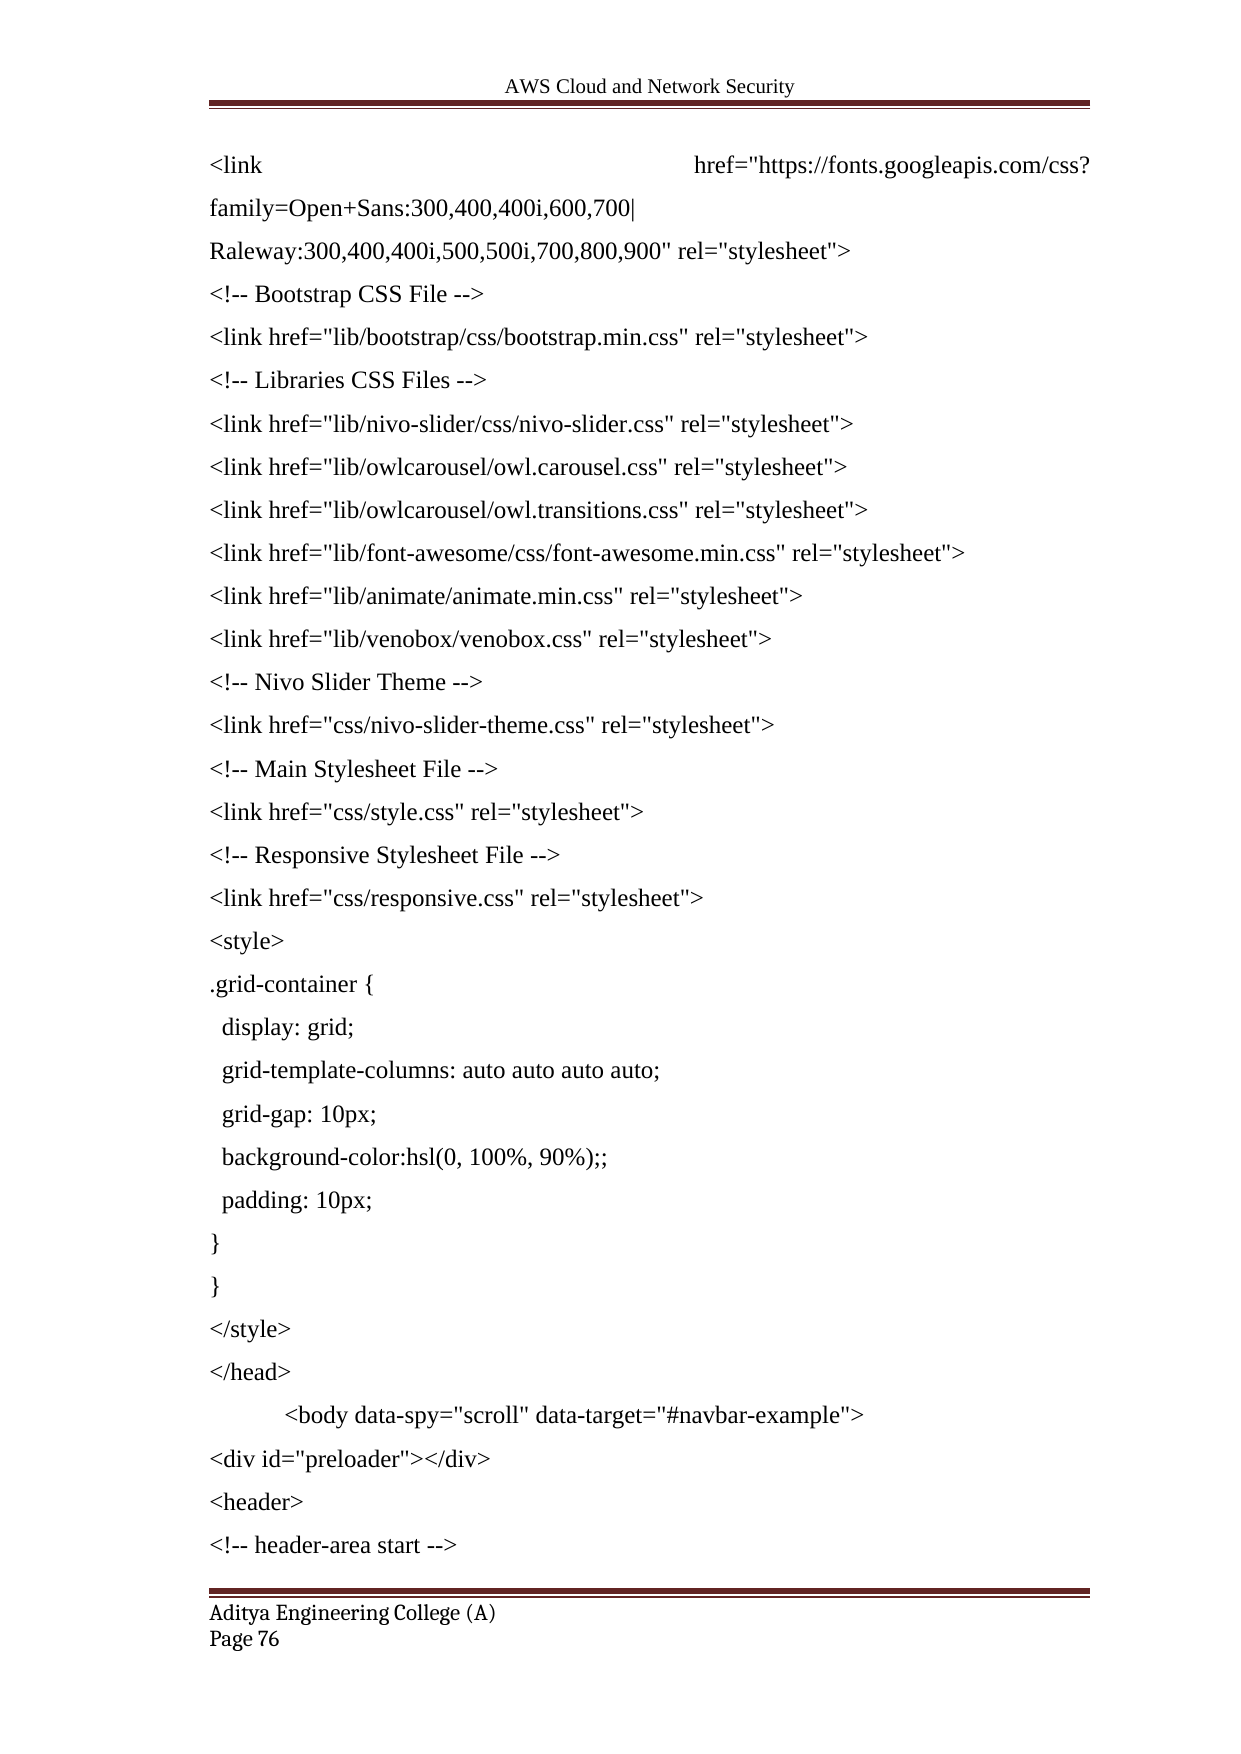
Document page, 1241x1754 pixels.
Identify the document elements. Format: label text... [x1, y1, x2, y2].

text <!-- Nivo Slider Theme --> [209, 667, 1090, 696]
text <link href="css/style.css" rel="stylesheet"> [209, 797, 1090, 826]
text <!-- Responsive Stylesheet File --> [209, 840, 1090, 869]
text padding: 10px; [209, 1185, 1090, 1214]
text .grid-container { [209, 969, 1090, 998]
text <!-- Main Stylesheet File --> [209, 754, 1090, 782]
text <!-- header-area start --> [209, 1530, 1090, 1559]
text <link href="lib/animate/animate.min.css" rel="stylesheet"> [209, 581, 1090, 610]
text </style> [209, 1314, 1090, 1343]
text <link href="lib/nivo-slider/css/nivo-slider.css" rel="stylesheet"> [209, 409, 1090, 437]
text <style> [209, 926, 1090, 955]
text <link href="https://fonts.googleapis.com/css?family=Open+Sans:300,400,400i,600,700|Raleway:300,400,400i,500,500i,700,800,900" rel="stylesheet"> [209, 150, 1090, 265]
text <link href="lib/font-awesome/css/font-awesome.min.css" rel="stylesheet"> [209, 538, 1090, 567]
text <link href="css/responsive.css" rel="stylesheet"> [209, 883, 1090, 912]
text grid-template-columns: auto auto auto auto; [209, 1056, 1090, 1084]
text background-color:hsl(0, 100%, 90%);; [209, 1142, 1090, 1171]
text <!-- Bootstrap CSS File --> [209, 279, 1090, 308]
text } [209, 1228, 1090, 1257]
text <!-- Libraries CSS Files --> [209, 366, 1090, 394]
text <link href="lib/bootstrap/css/bootstrap.min.css" rel="stylesheet"> [209, 322, 1090, 351]
text <header> [209, 1487, 1090, 1516]
text </head> [209, 1357, 1090, 1386]
text <link href="css/nivo-slider-theme.css" rel="stylesheet"> [209, 711, 1090, 739]
text <link href="lib/owlcarousel/owl.carousel.css" rel="stylesheet"> [209, 452, 1090, 481]
text grid-gap: 10px; [209, 1099, 1090, 1127]
text <div id="preloader"></div> [209, 1444, 1090, 1472]
text display: grid; [209, 1012, 1090, 1041]
text <body data-spy="scroll" data-target="#navbar-example"> [209, 1401, 1090, 1429]
text <link href="lib/venobox/venobox.css" rel="stylesheet"> [209, 624, 1090, 653]
text <link href="lib/owlcarousel/owl.transitions.css" rel="stylesheet"> [209, 495, 1090, 524]
text } [209, 1271, 1090, 1300]
